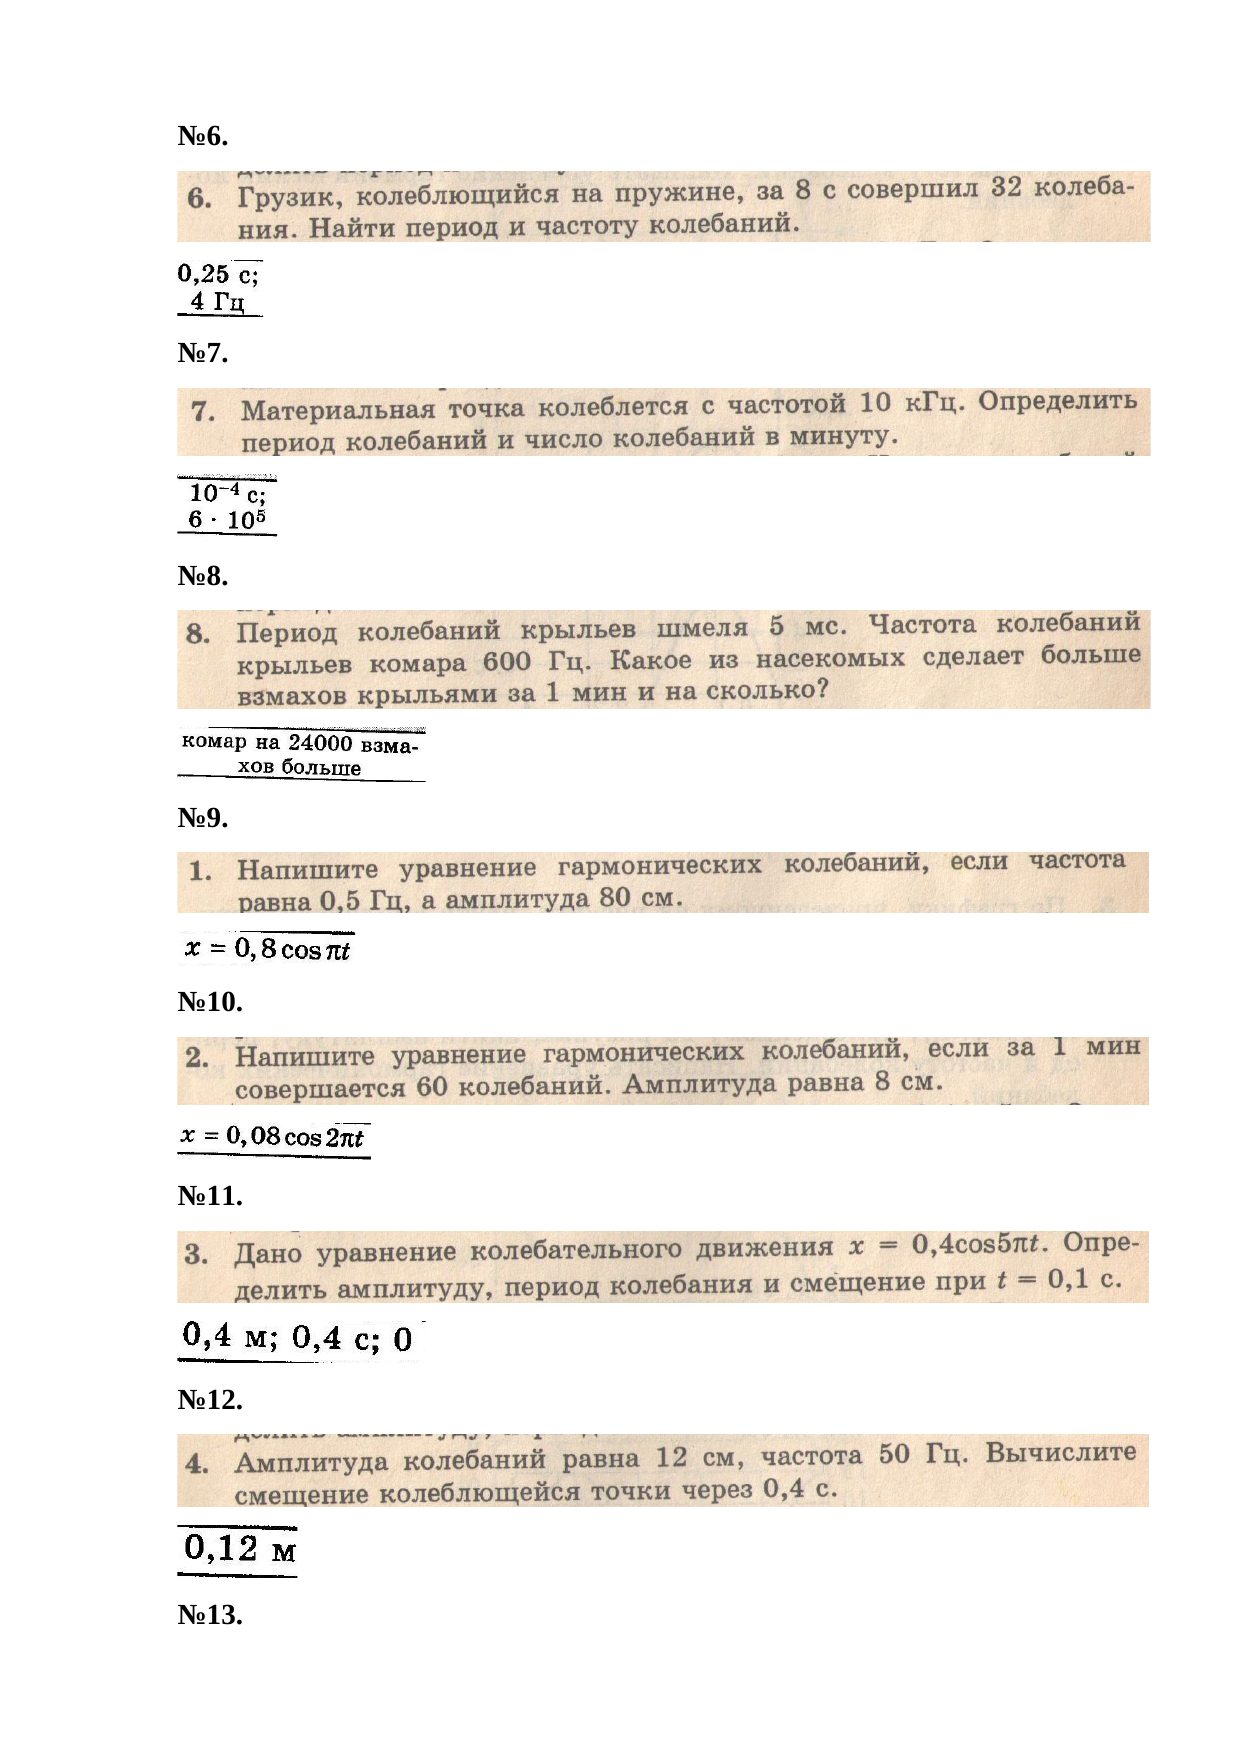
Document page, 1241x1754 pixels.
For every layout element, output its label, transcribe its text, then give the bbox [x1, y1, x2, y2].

picture [177, 388, 1151, 456]
picture [177, 171, 1151, 242]
text №9. [177, 800, 1152, 834]
text №7. [177, 336, 1152, 369]
text №8. [177, 558, 1152, 591]
picture [177, 1037, 1149, 1105]
text №11. [177, 1178, 1152, 1212]
text №13. [177, 1597, 1152, 1630]
picture [177, 610, 1151, 709]
text №12. [177, 1382, 1152, 1415]
text №10. [177, 984, 1152, 1018]
picture [177, 1231, 1149, 1303]
text №6. [177, 118, 1152, 152]
picture [177, 1434, 1149, 1507]
picture [177, 852, 1149, 913]
